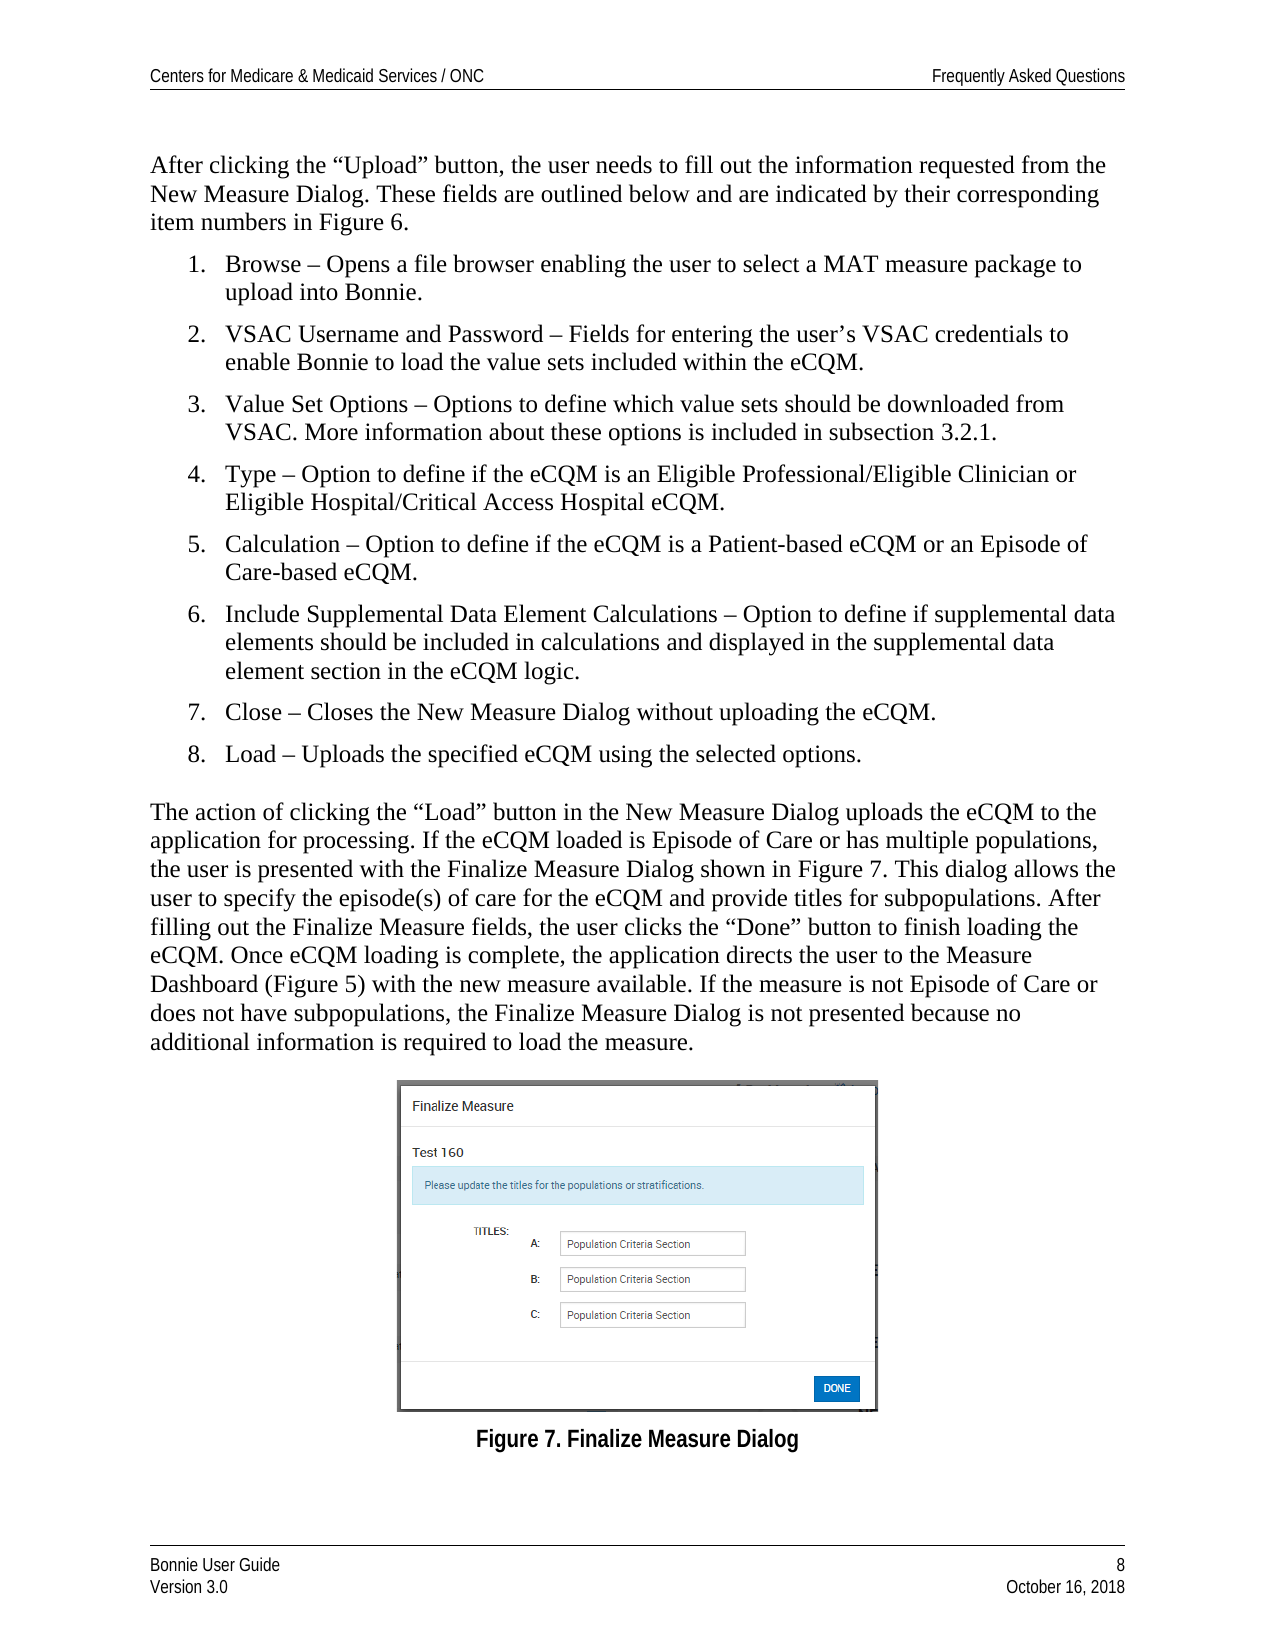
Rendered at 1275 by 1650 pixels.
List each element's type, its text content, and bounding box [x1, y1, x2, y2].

list Include Supplemental Data Element Calculations – Option to define if supplemental data elements should be included in calculations and displayed in the supplemental data element section in the eCQM logic. [187, 599, 1125, 685]
picture [396, 1080, 879, 1412]
list Value Set Options – Options to define which value sets should be downloaded from VSAC. More information about these options is included in subsection 3.2.1. [187, 389, 1125, 446]
list Load – Uploads the specified eCQM using the selected options. [187, 739, 1125, 767]
list VSAC Username and Password – Fields for entering the user’s VSAC credentials to enable Bonnie to load the value sets included within the eCQM. [187, 319, 1125, 376]
list Browse – Opens a file browser enabling the user to select a MAT measure package to upload into Bonnie. [187, 249, 1125, 306]
text Figure 7. Finalize Measure Dialog [150, 1424, 1125, 1453]
list Calculation – Option to define if the eCQM is a Patient-based eCQM or an Episode of Care-based eCQM. [187, 529, 1125, 586]
list Close – Closes the New Measure Dialog without uploading the eCQM. [187, 697, 1125, 726]
list Type – Option to define if the eCQM is an Eligible Professional/Eligible Clinician or Eligible Hospital/Critical Access Hospital eCQM. [187, 459, 1125, 516]
